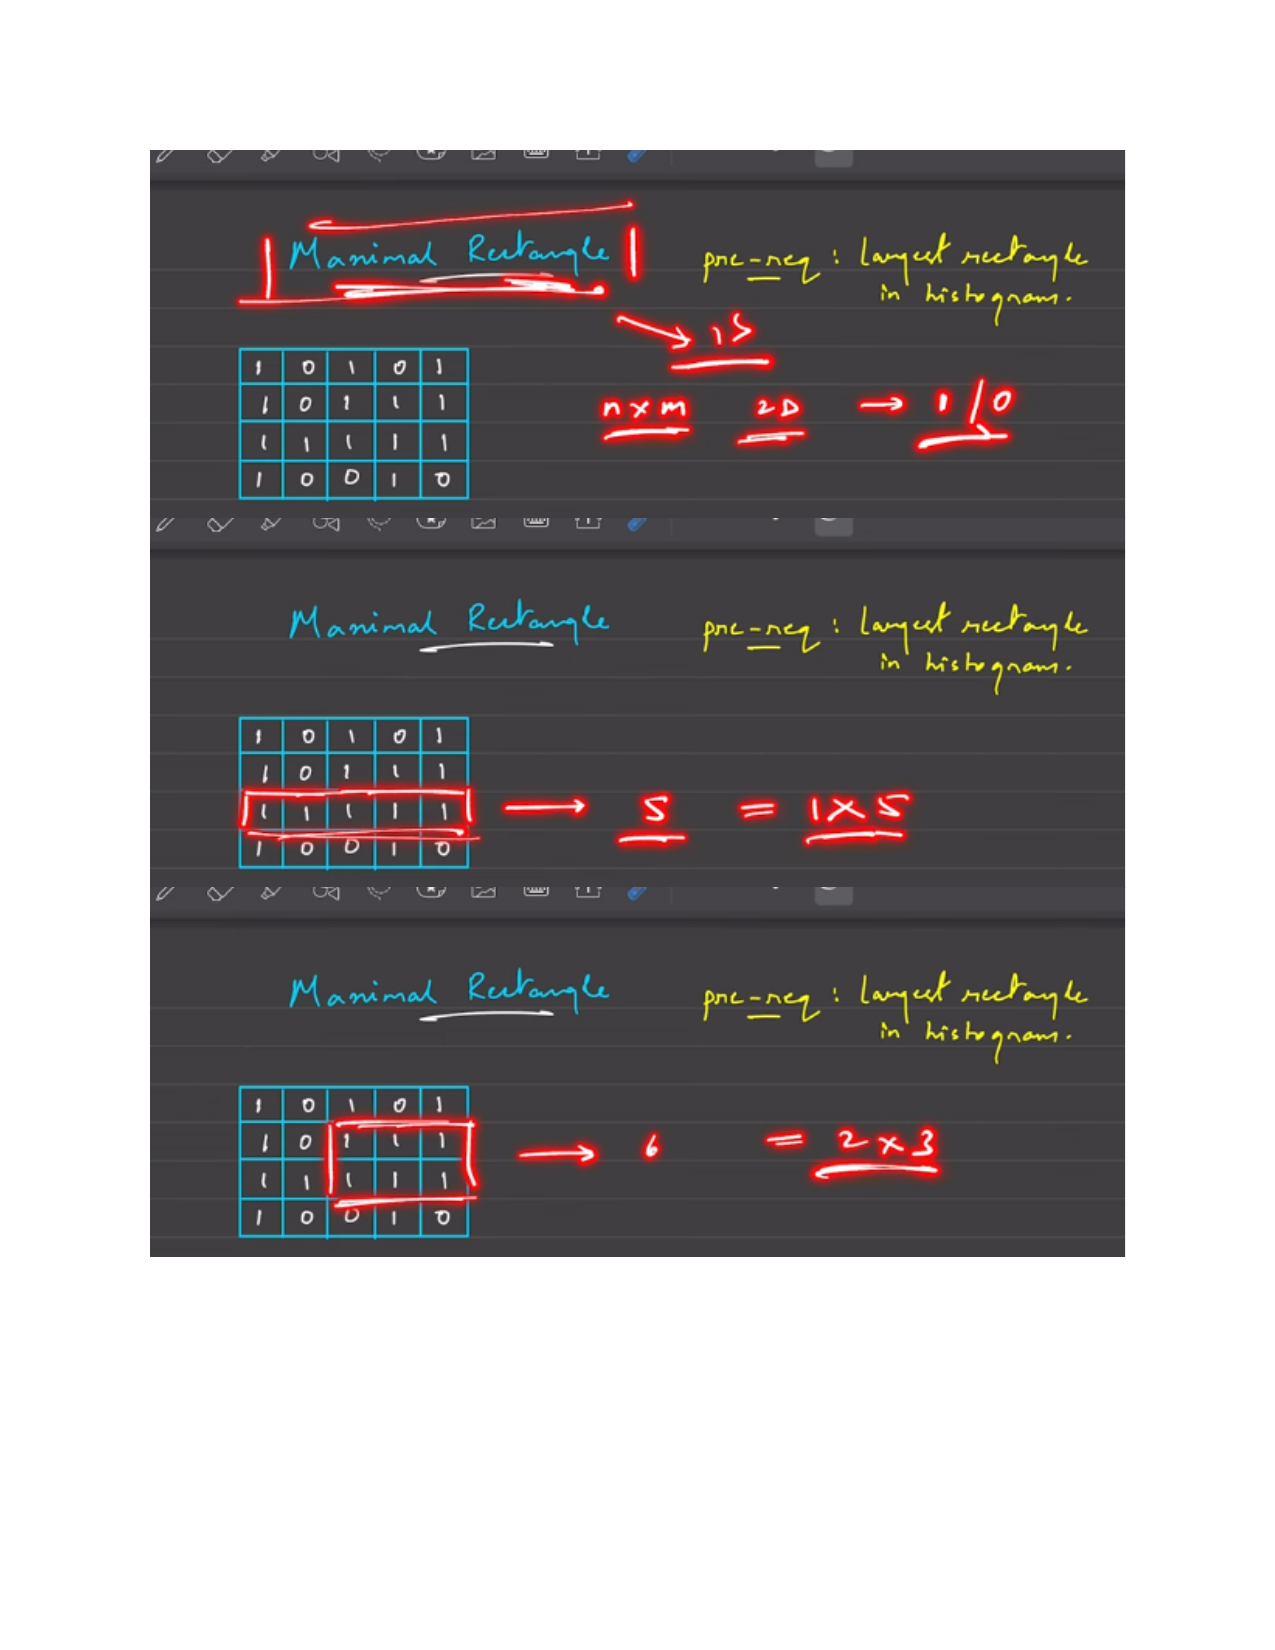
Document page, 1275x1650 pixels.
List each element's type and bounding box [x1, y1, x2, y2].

picture [150, 150, 1125, 1257]
